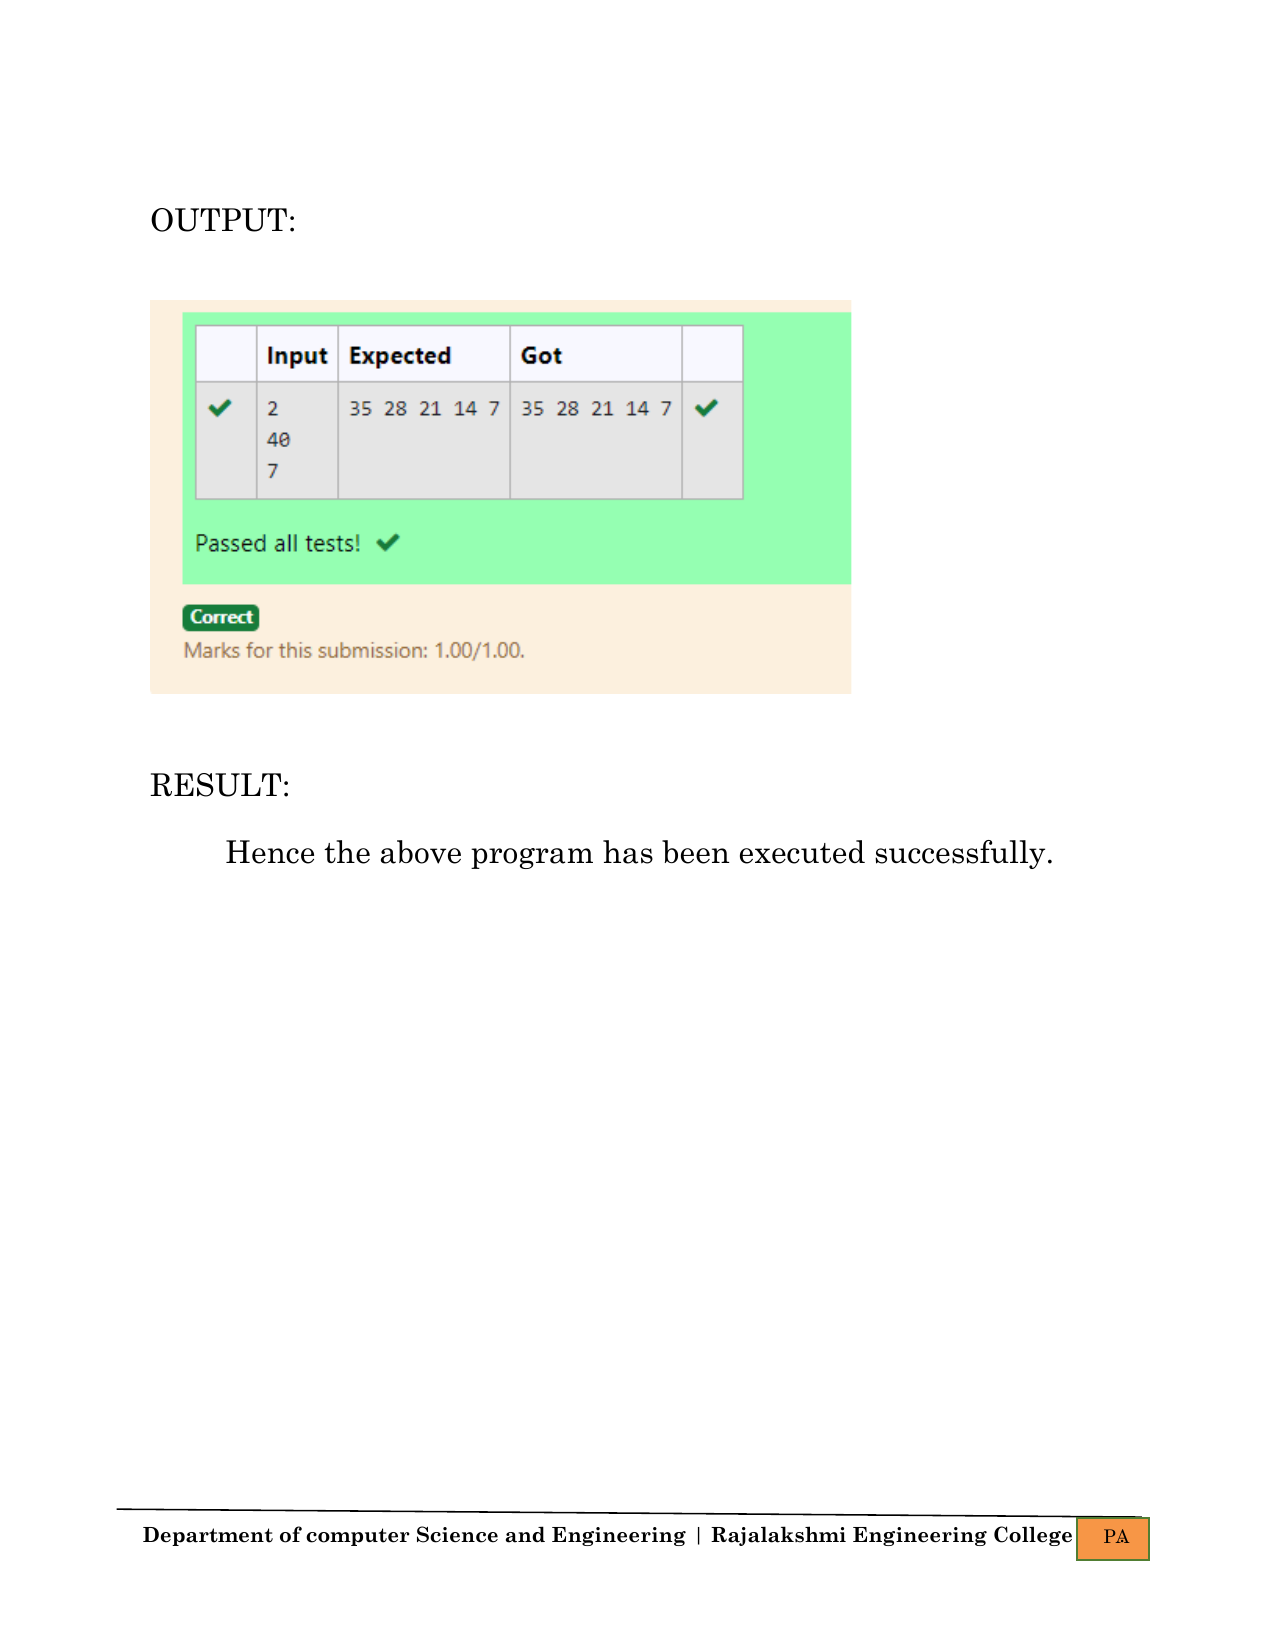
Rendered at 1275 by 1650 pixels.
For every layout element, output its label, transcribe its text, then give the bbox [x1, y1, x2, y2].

text RESULT: [150, 766, 1125, 803]
text Hence the above program has been executed successfully. [150, 833, 1125, 870]
text OUTPUT: [150, 200, 1125, 238]
picture [150, 300, 852, 694]
